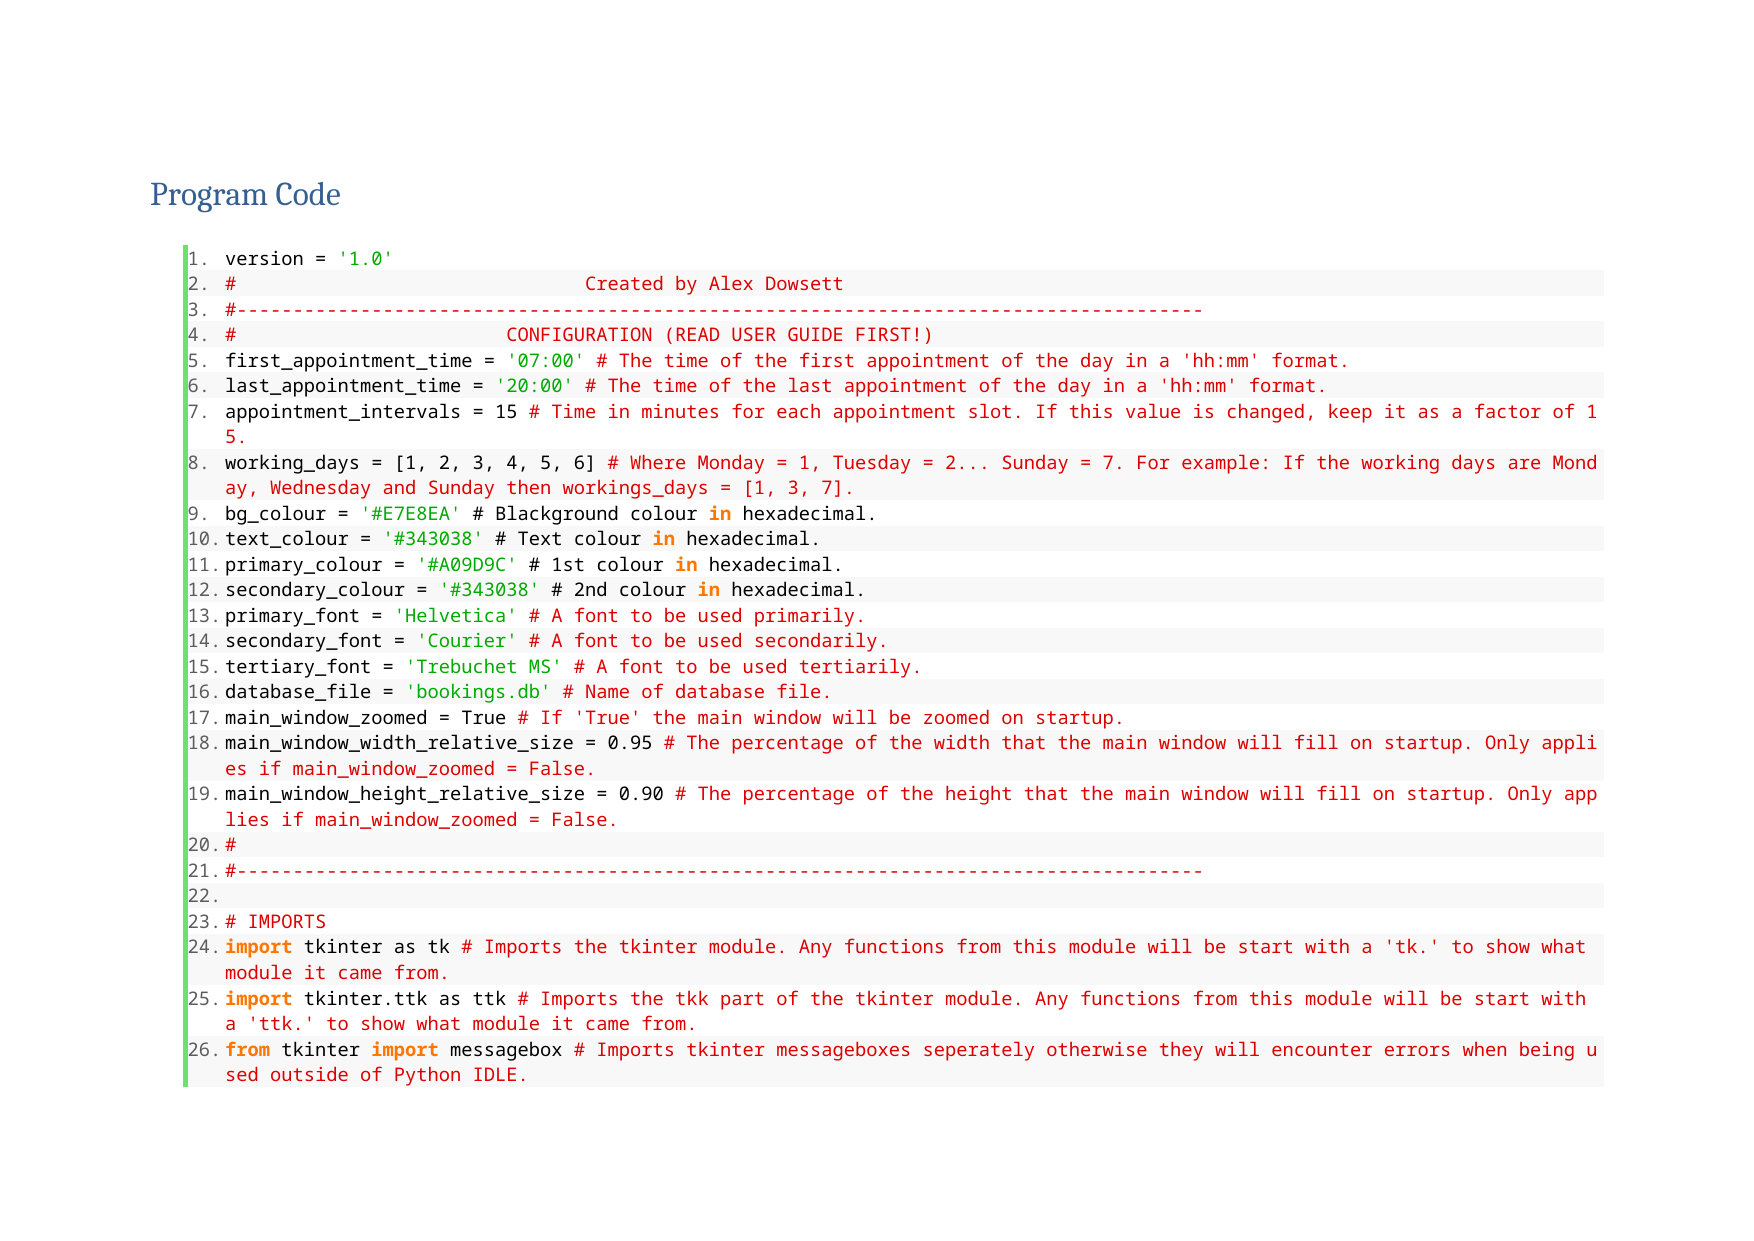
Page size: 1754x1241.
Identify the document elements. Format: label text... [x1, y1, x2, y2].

list text_colour = '#343038' # Text colour in hexadecimal. [188, 526, 1604, 551]
list last_appointment_time = '20:00' # The time of the last appointment of the day in a 'hh:mm' format. [188, 372, 1604, 398]
list primary_colour = '#A09D9C' # 1st colour in hexadecimal. [188, 551, 1604, 577]
list bg_colour = '#E7E8EA' # Blackground colour in hexadecimal. [188, 500, 1604, 526]
list secondary_font = 'Courier' # A font to be used secondarily. [188, 628, 1604, 653]
list from tkinter import messagebox # Imports tkinter messageboxes seperately otherwise they will encounter errors when being used outside of Python IDLE. [188, 1036, 1604, 1087]
list # IMPORTS [188, 908, 1604, 934]
list import tkinter.ttk as ttk # Imports the tkk part of the tkinter module. Any functions from this module will be start with a 'ttk.' to show what module it came from. [188, 985, 1604, 1036]
list main_window_width_relative_size = 0.95 # The percentage of the width that the main window will fill on startup. Only applies if main_window_zoomed = False. [188, 730, 1604, 781]
list database_file = 'bookings.db' # Name of database file. [188, 679, 1604, 704]
list primary_font = 'Helvetica' # A font to be used primarily. [188, 602, 1604, 628]
list working_days = [1, 2, 3, 4, 5, 6] # Where Monday = 1, Tuesday = 2... Sunday = 7. For example: If the working days are Monday, Wednesday and Sunday then workings_days = [1, 3, 7]. [188, 449, 1604, 500]
list first_appointment_time = '07:00' # The time of the first appointment of the day in a 'hh:mm' format. [188, 347, 1604, 372]
subtitle Program Code [150, 175, 1604, 213]
list version = '1.0' [188, 245, 1604, 270]
list #-------------------------------------------------------------------------------------- [188, 857, 1604, 883]
list tertiary_font = 'Trebuchet MS' # A font to be used tertiarily. [188, 653, 1604, 679]
list # CONFIGURATION (READ USER GUIDE FIRST!) [188, 321, 1604, 347]
list # [188, 832, 1604, 857]
list main_window_height_relative_size = 0.90 # The percentage of the height that the main window will fill on startup. Only applies if main_window_zoomed = False. [188, 781, 1604, 832]
list import tkinter as tk # Imports the tkinter module. Any functions from this module will be start with a 'tk.' to show what module it came from. [188, 934, 1604, 985]
list # Created by Alex Dowsett [188, 270, 1604, 296]
list appointment_intervals = 15 # Time in minutes for each appointment slot. If this value is changed, keep it as a factor of 15. [188, 398, 1604, 449]
list #-------------------------------------------------------------------------------------- [188, 296, 1604, 321]
list main_window_zoomed = True # If 'True' the main window will be zoomed on startup. [188, 704, 1604, 730]
list secondary_colour = '#343038' # 2nd colour in hexadecimal. [188, 577, 1604, 602]
